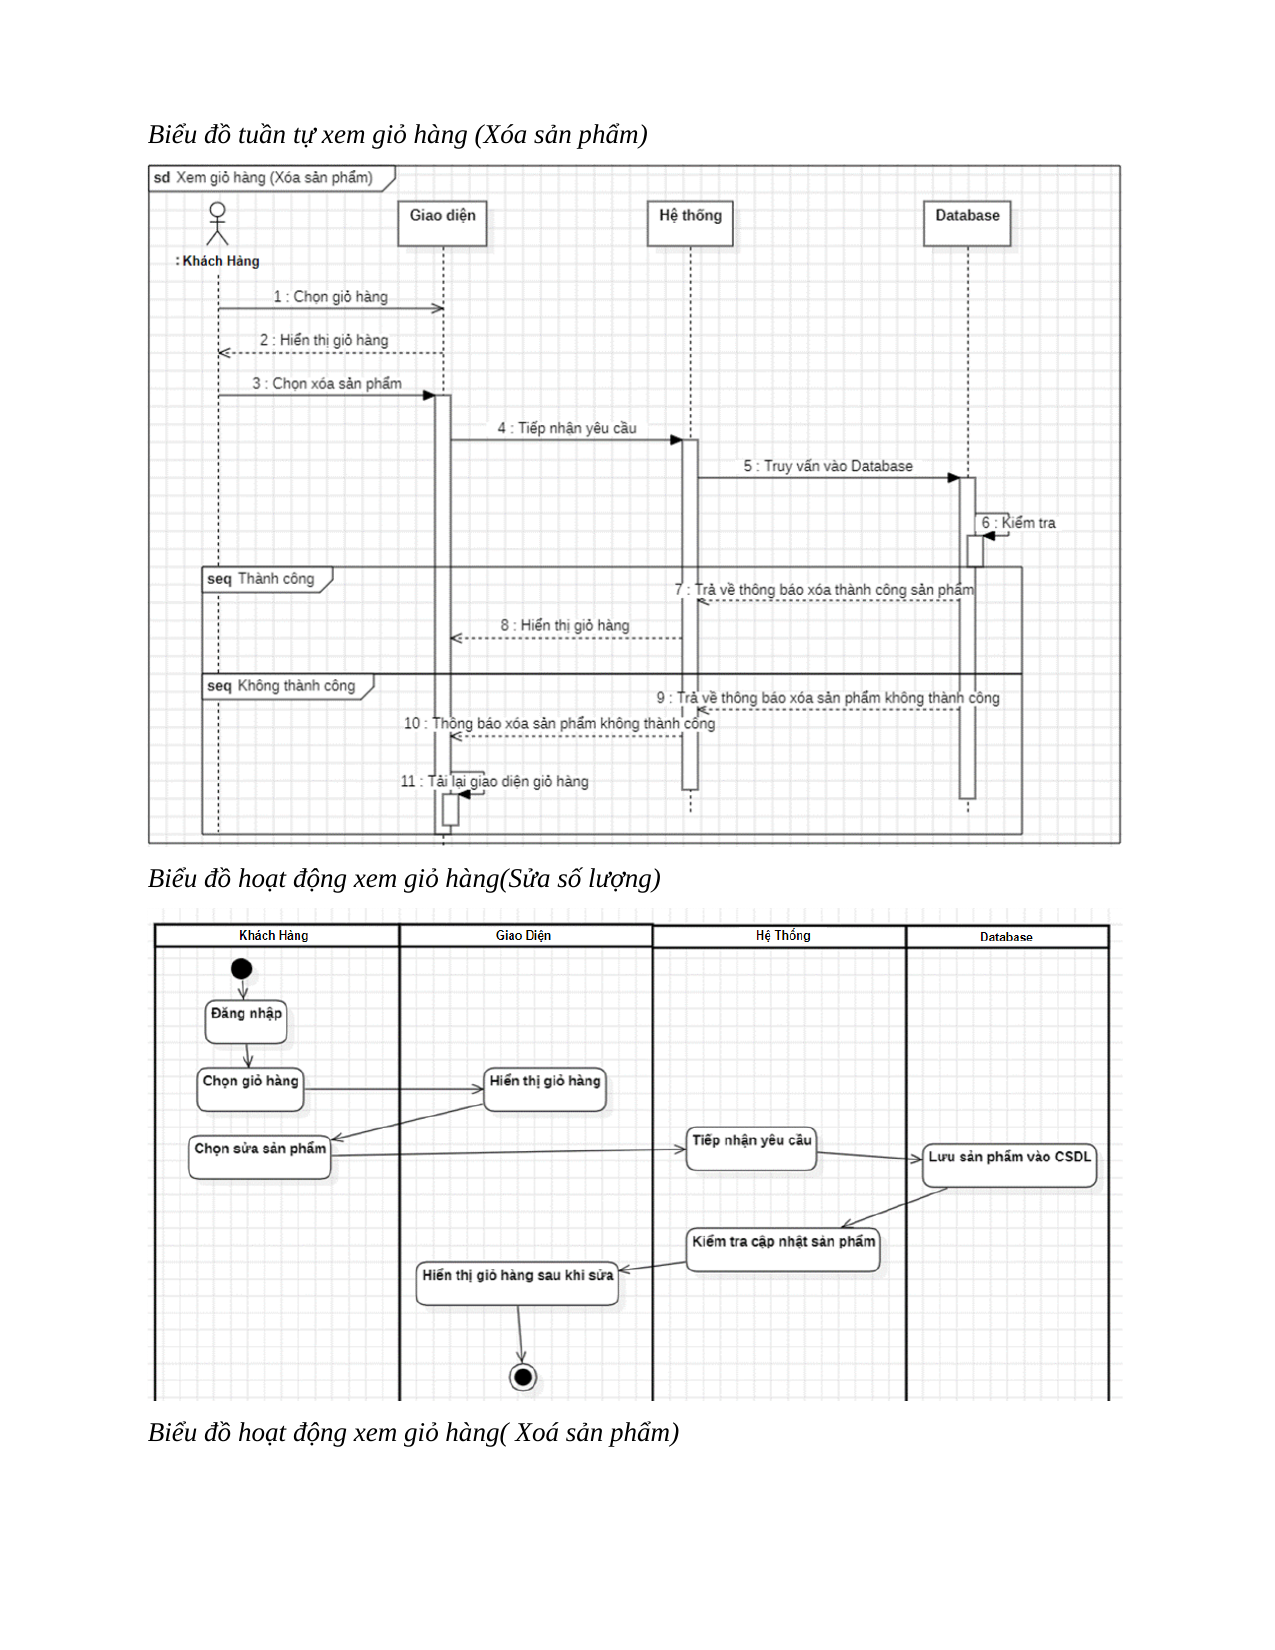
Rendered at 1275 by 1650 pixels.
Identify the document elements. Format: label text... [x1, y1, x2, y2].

text Biểu đồ hoạt động xem giỏ hàng(Sửa số lượng) [148, 862, 1157, 893]
text Biểu đồ hoạt động xem giỏ hàng( Xoá sản phẩm) [148, 1416, 1157, 1447]
picture [147, 164, 1123, 847]
picture [147, 908, 1123, 1401]
text Biểu đồ tuần tự xem giỏ hàng (Xóa sản phẩm) [148, 118, 1157, 149]
